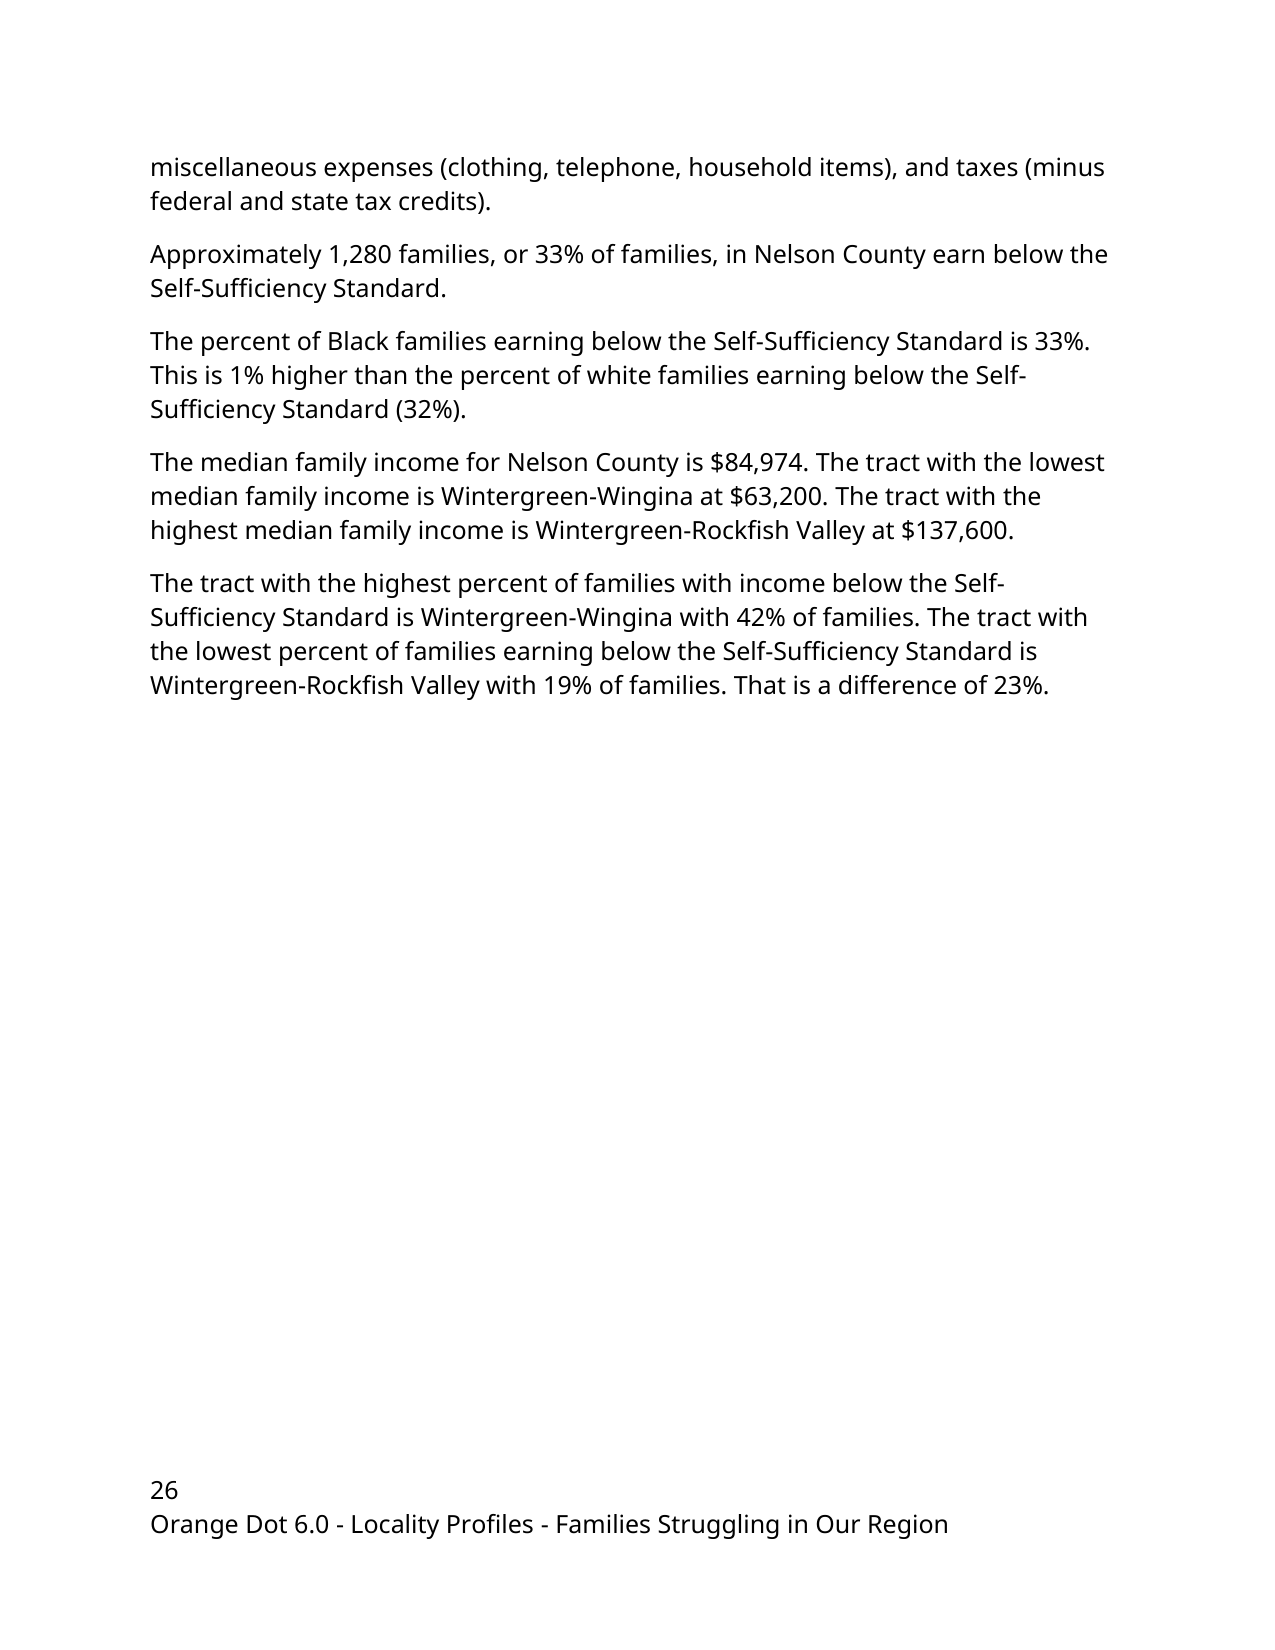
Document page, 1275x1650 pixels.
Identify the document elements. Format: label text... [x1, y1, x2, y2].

text The tract with the highest percent of families with income below the Self-Sufficiency Standard is Wintergreen-Wingina with 42% of families. The tract with the lowest percent of families earning below the Self-Sufficiency Standard is Wintergreen-Rockfish Valley with 19% of families. That is a difference of 23%. [150, 566, 1125, 702]
text The percent of Black families earning below the Self-Sufficiency Standard is 33%. This is 1% higher than the percent of white families earning below the Self-Sufficiency Standard (32%). [150, 324, 1125, 426]
text The median family income for Nelson County is $84,974. The tract with the lowest median family income is Wintergreen-Wingina at $63,200. The tract with the highest median family income is Wintergreen-Rockfish Valley at $137,600. [150, 445, 1125, 547]
text Approximately 1,280 families, or 33% of families, in Nelson County earn below the Self-Sufficiency Standard. [150, 237, 1125, 305]
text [150, 150, 1125, 218]
